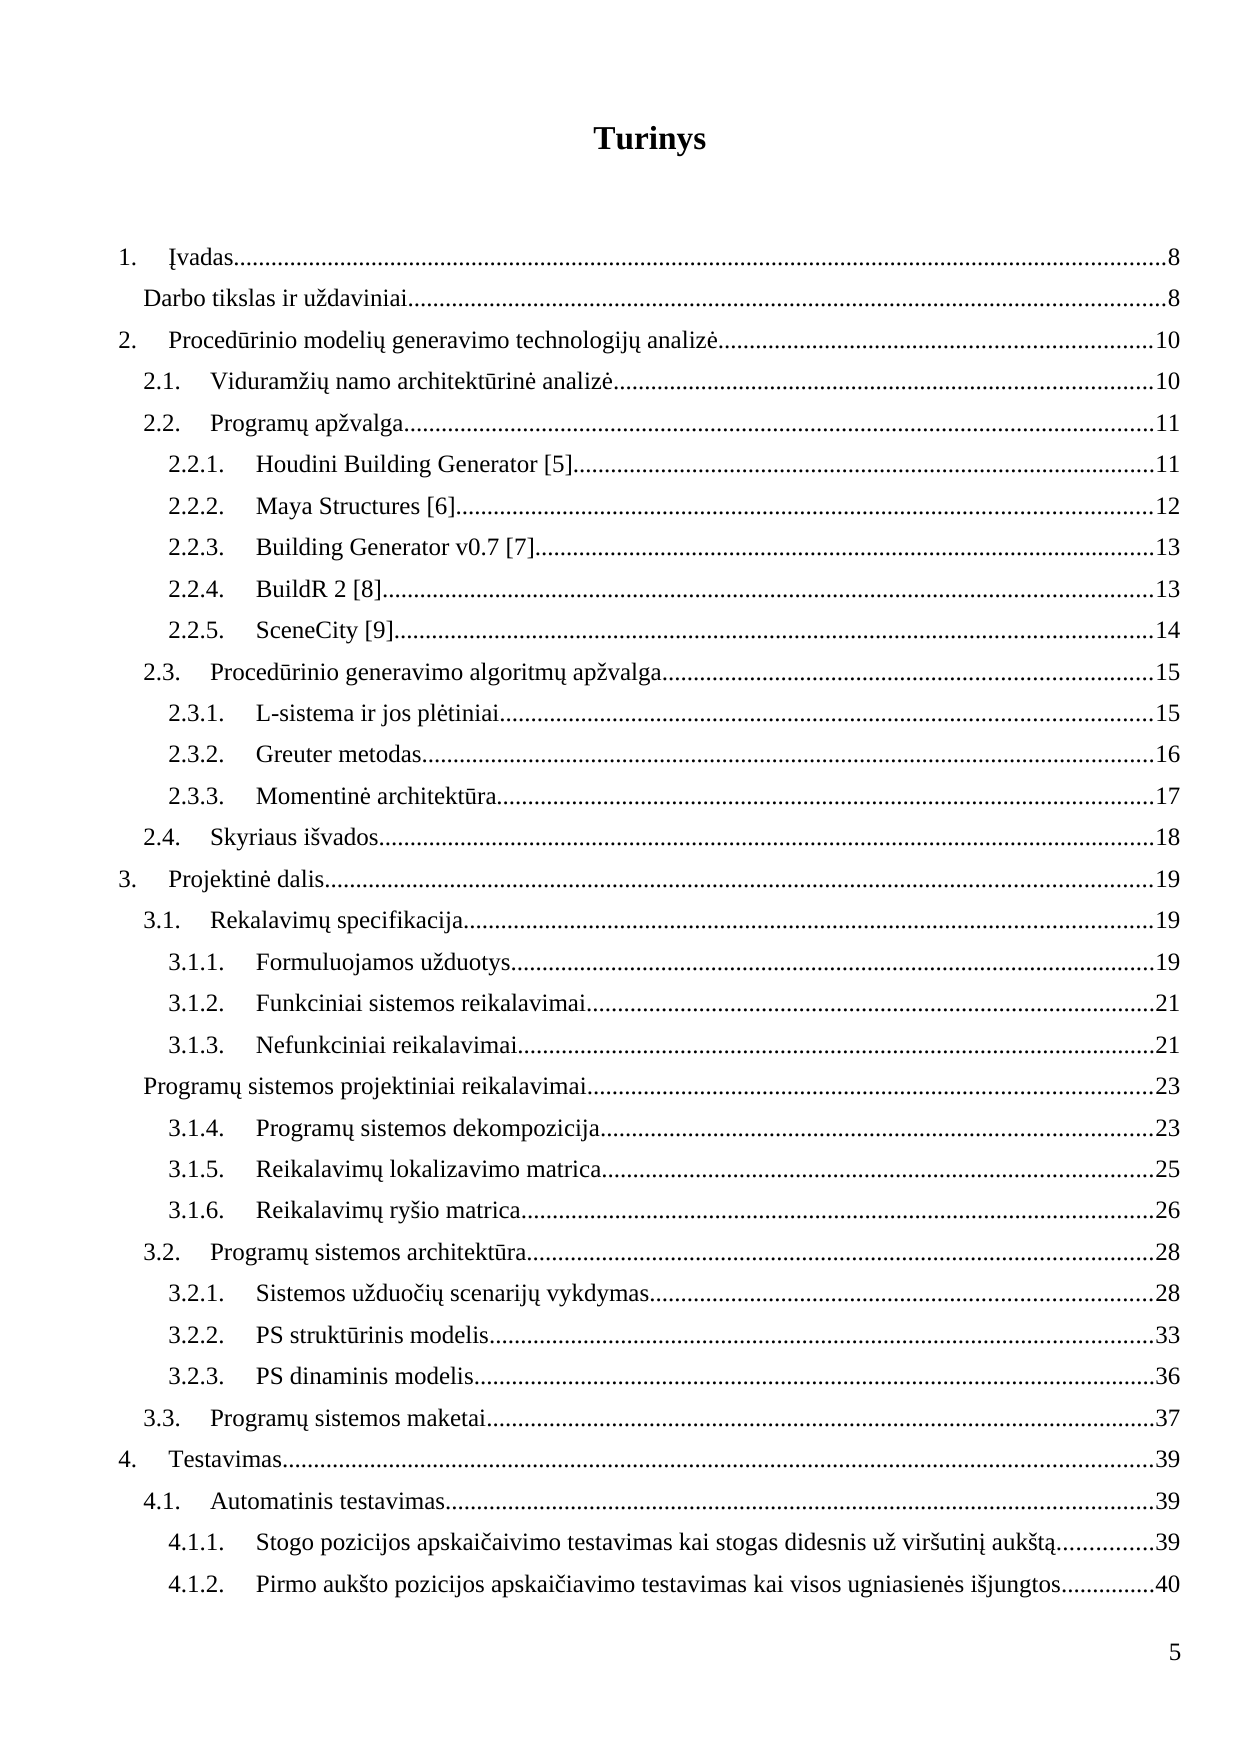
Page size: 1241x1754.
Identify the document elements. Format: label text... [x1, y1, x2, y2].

text Turinys [118, 118, 1181, 156]
